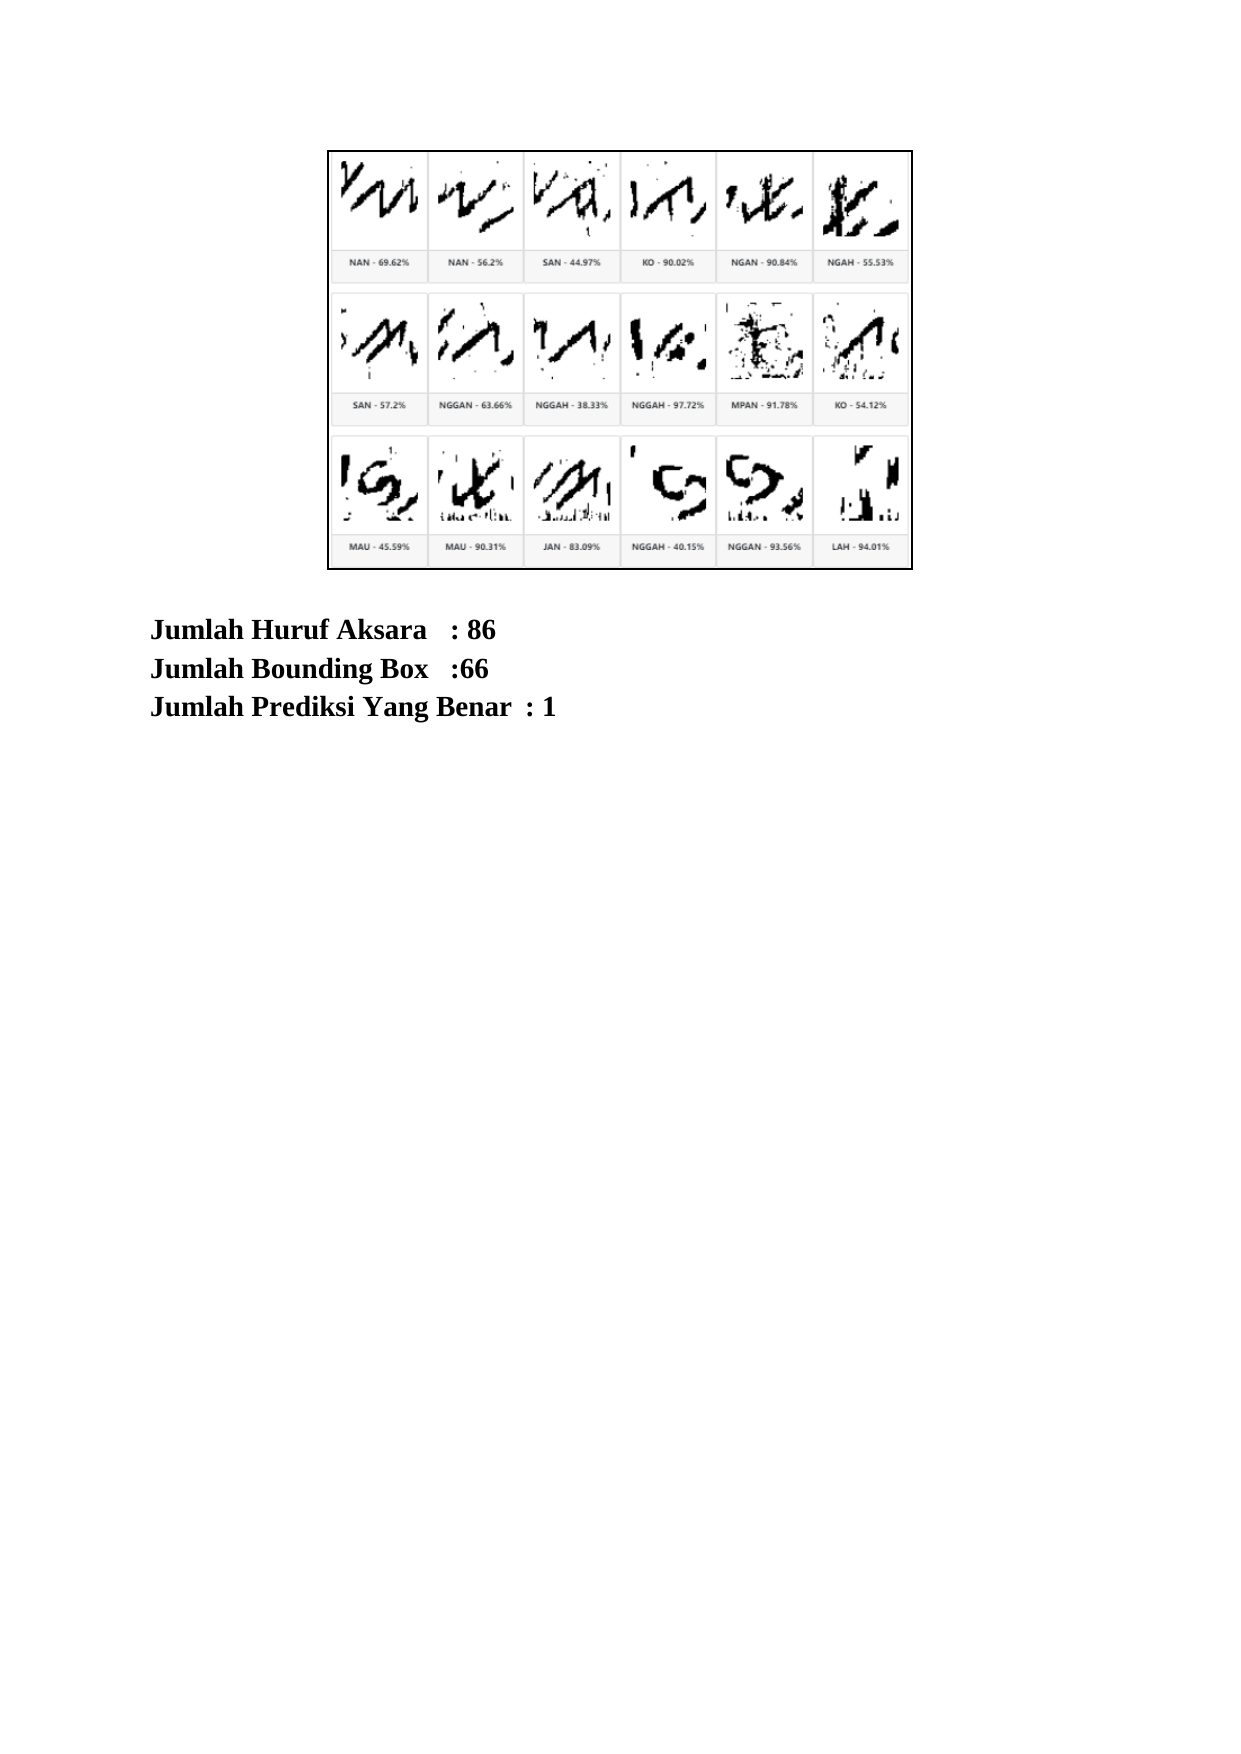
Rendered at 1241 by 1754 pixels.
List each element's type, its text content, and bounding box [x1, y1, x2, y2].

text Jumlah Huruf Aksara : 86 [150, 612, 1090, 646]
picture [329, 152, 911, 568]
text Jumlah Prediksi Yang Benar : 1 [150, 689, 1090, 723]
text Jumlah Bounding Box :66 [150, 651, 1090, 684]
